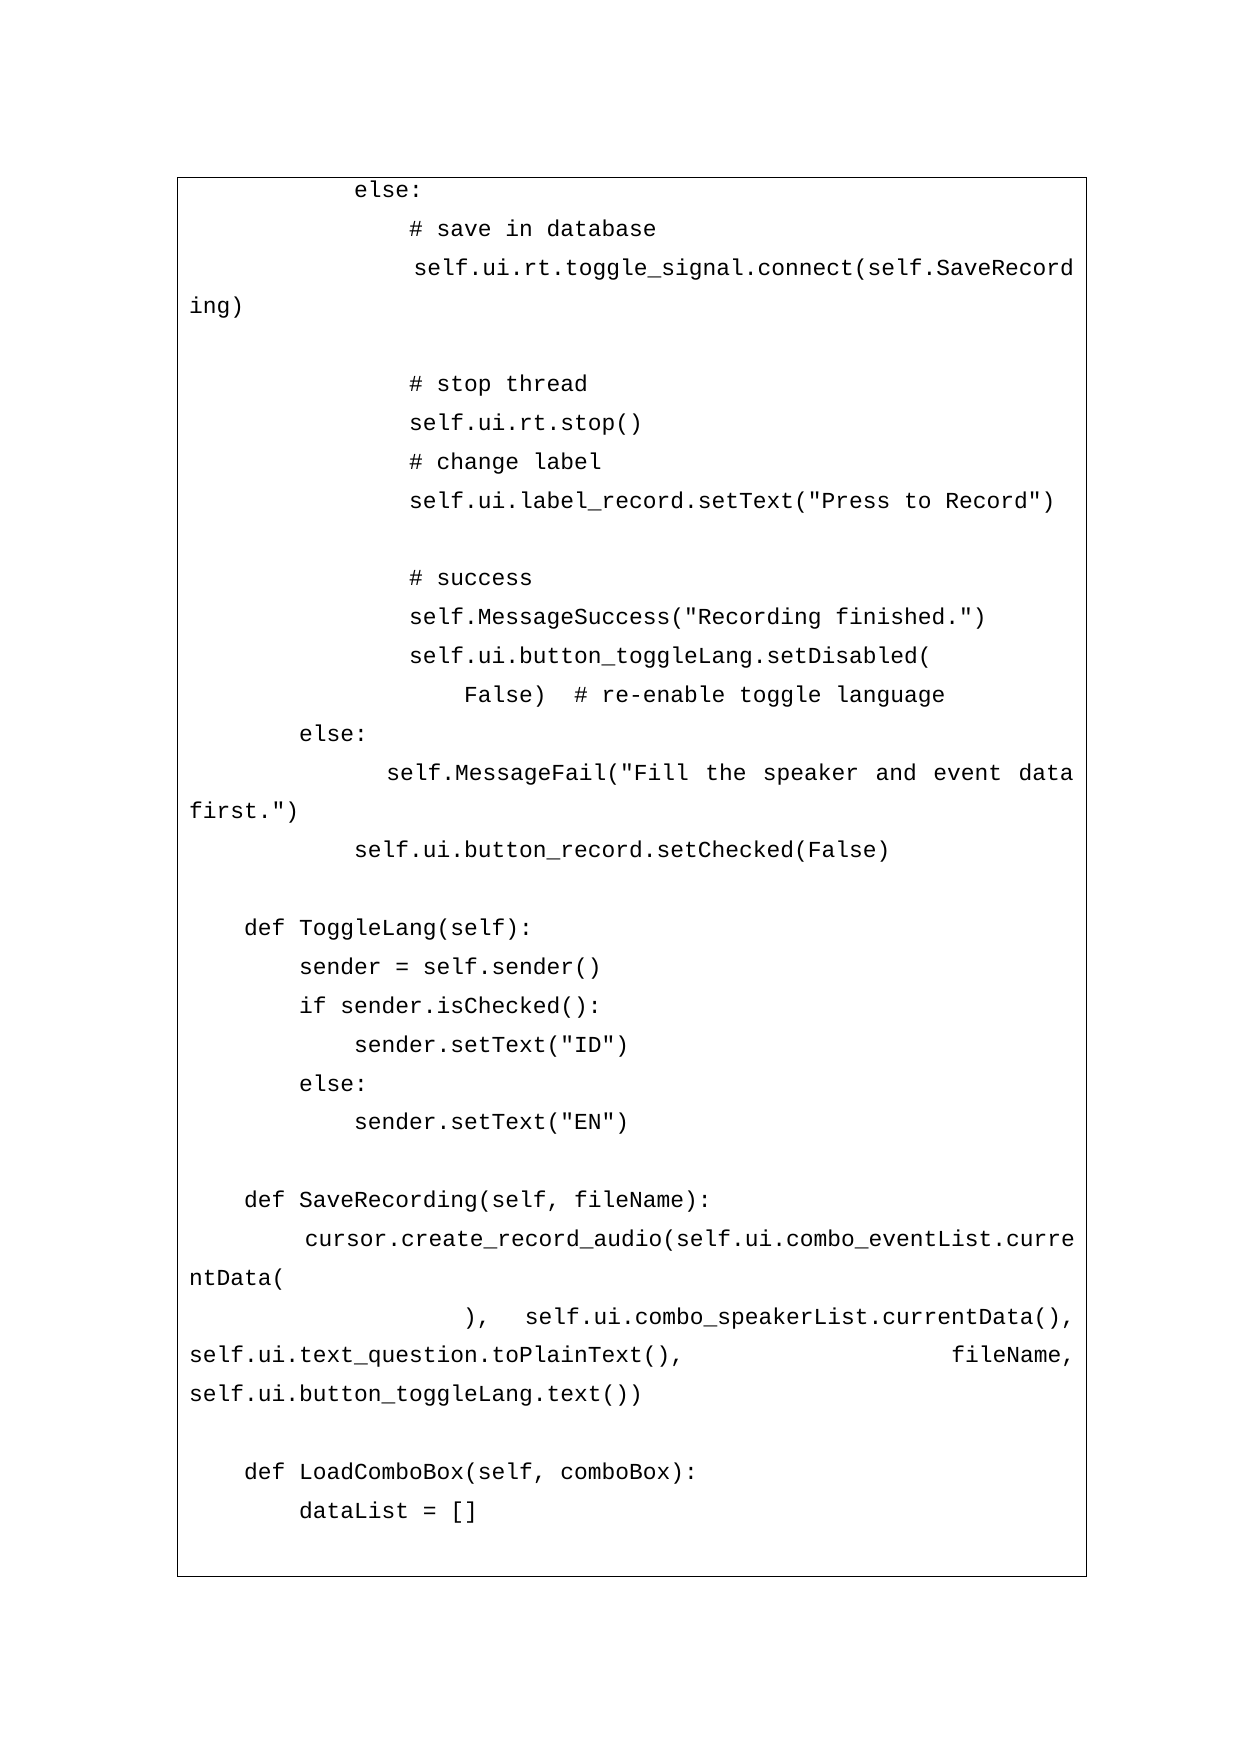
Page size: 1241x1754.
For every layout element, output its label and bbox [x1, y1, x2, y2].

table_header [178, 178, 1086, 1576]
